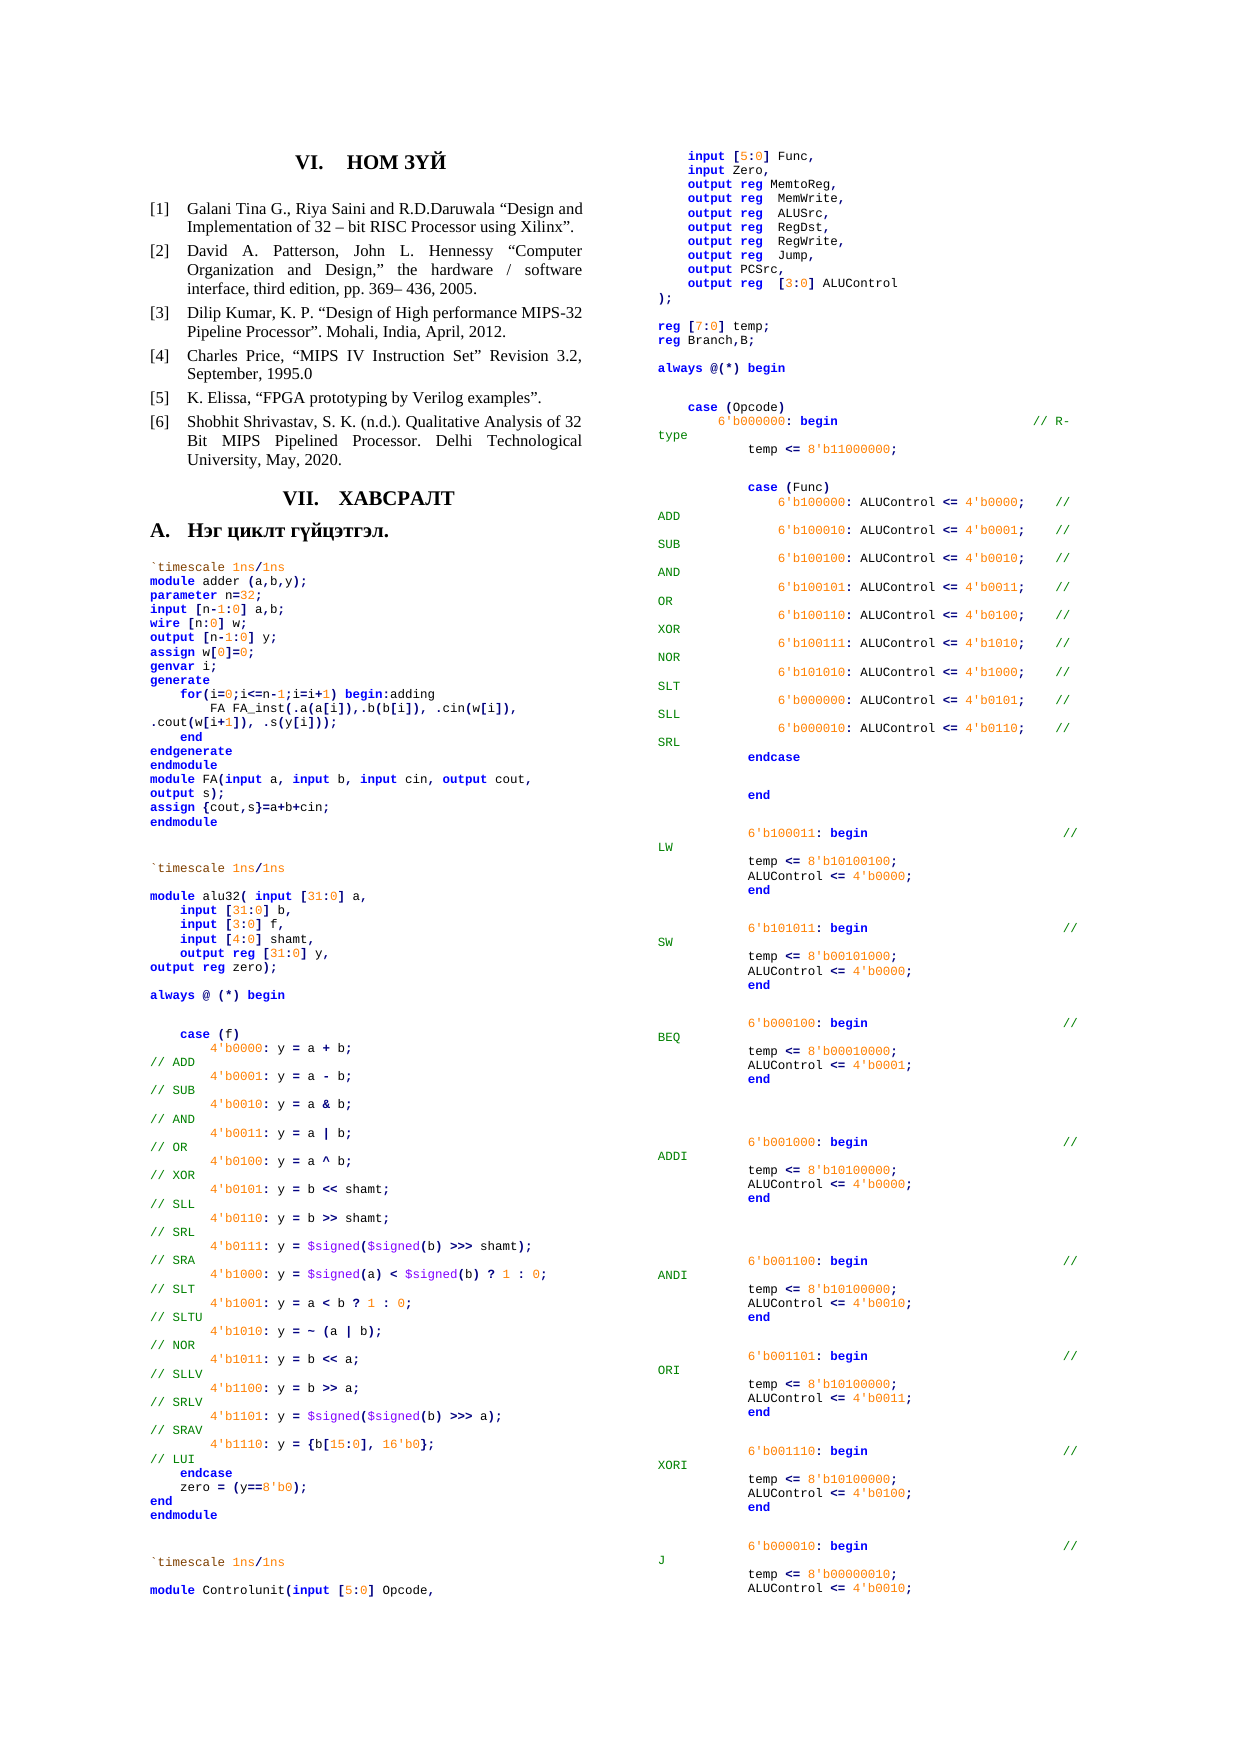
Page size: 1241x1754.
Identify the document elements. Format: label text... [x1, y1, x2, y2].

text 6'b000010: ALUControl <= 4'b0110; // SRL [658, 722, 1090, 751]
text end [658, 1501, 1090, 1515]
text case (Func) [658, 481, 1090, 496]
text temp <= 8'b10100000; [658, 1283, 1090, 1297]
text `timescale 1ns/1ns [150, 862, 583, 876]
text output reg [3:0] ALUControl [658, 277, 1090, 292]
text output PCSrc, [658, 263, 1090, 277]
text 4'b1000: y = $signed(a) < $signed(b) ? 1 : 0; // SLT [150, 1268, 583, 1297]
text temp <= 8'b10100100; [658, 855, 1090, 869]
text 6'b001000: begin // ADDI [658, 1136, 1090, 1164]
text assign w[0]=0; [150, 646, 583, 660]
text 6'b000000: ALUControl <= 4'b0101; // SLL [658, 694, 1090, 722]
text 6'b100101: ALUControl <= 4'b0011; // OR [658, 581, 1090, 609]
text Charles Price, “MIPS IV Instruction Set” Revision 3.2, September, 1995.0 [150, 346, 583, 383]
text temp <= 8'b10100000; [658, 1473, 1090, 1487]
text output reg RegDst, [658, 221, 1090, 235]
text FA FA_inst(.a(a[i]),.b(b[i]), .cin(w[i]), .cout(w[i+1]), .s(y[i])); [150, 702, 583, 731]
text zero = (y==8'b0); [150, 1481, 583, 1495]
text endgenerate [150, 745, 583, 759]
text `timescale 1ns/1ns [150, 561, 583, 575]
text reg [7:0] temp; [658, 320, 1090, 334]
text ALUControl <= 4'b0010; [658, 1297, 1090, 1311]
text module alu32( input [31:0] a, [150, 890, 583, 904]
text 6'b100100: ALUControl <= 4'b0010; // AND [658, 552, 1090, 581]
text 6'b101010: ALUControl <= 4'b1000; // SLT [658, 666, 1090, 694]
text output reg zero); [150, 961, 583, 975]
text 6'b000000: begin // R-type [658, 415, 1090, 443]
text reg Branch,B; [658, 334, 1090, 348]
text for(i=0;i<=n-1;i=i+1) begin:adding [150, 688, 583, 702]
text 6'b001110: begin // XORI [658, 1444, 1090, 1473]
text input [3:0] f, [150, 918, 583, 933]
text genvar i; [150, 660, 583, 674]
text endcase [150, 1467, 583, 1481]
text temp <= 8'b10100000; [658, 1378, 1090, 1392]
text module FA(input a, input b, input cin, output cout, output s); [150, 773, 583, 801]
text 4'b0101: y = b << shamt; // SLL [150, 1183, 583, 1212]
text temp <= 8'b00010000; [658, 1045, 1090, 1059]
text 6'b000010: begin // J [658, 1539, 1090, 1568]
text output reg [31:0] y, [150, 947, 583, 961]
text 6'b100000: ALUControl <= 4'b0000; // ADD [658, 496, 1090, 524]
text 6'b101011: begin // SW [658, 922, 1090, 950]
text input Zero, [658, 164, 1090, 178]
text 4'b0010: y = a & b; // AND [150, 1098, 583, 1127]
text module adder (a,b,y); [150, 575, 583, 589]
text end [658, 1192, 1090, 1207]
text 4'b0111: y = $signed($signed(b) >>> shamt); // SRA [150, 1240, 583, 1268]
list Нэг циклт гүйцэтгэл. [150, 518, 583, 542]
text 6'b100011: begin // LW [658, 827, 1090, 855]
text ALUControl <= 4'b0000; [658, 964, 1090, 979]
text end [658, 979, 1090, 993]
text 6'b001100: begin // ANDI [658, 1255, 1090, 1283]
text end [658, 884, 1090, 898]
text end [658, 789, 1090, 803]
text ALUControl <= 4'b0000; [658, 869, 1090, 884]
text 6'b100111: ALUControl <= 4'b1010; // NOR [658, 637, 1090, 666]
text 4'b1110: y = {b[15:0], 16'b0}; // LUI [150, 1438, 583, 1467]
text input [4:0] shamt, [150, 933, 583, 947]
text end [658, 1311, 1090, 1326]
text output [n-1:0] y; [150, 631, 583, 646]
text always @ (*) begin [150, 989, 583, 1003]
text ALUControl <= 4'b0011; [658, 1392, 1090, 1406]
text endmodule [150, 816, 583, 830]
text assign {cout,s}=a+b+cin; [150, 801, 583, 816]
text Galani Tina G., Riya Saini and R.D.Daruwala “Design and Implementation of 32 – bit RISC Processor using Xilinx”. [150, 199, 583, 237]
text ALUControl <= 4'b0100; [658, 1487, 1090, 1501]
text temp <= 8'b00000010; [658, 1568, 1090, 1582]
text endmodule [150, 759, 583, 773]
text module Controlunit(input [5:0] Opcode, [150, 1584, 583, 1598]
text K. Elissa, “FPGA prototyping by Verilog examples”. [150, 389, 583, 407]
text output reg ALUSrc, [658, 207, 1090, 221]
text temp <= 8'b10100000; [658, 1164, 1090, 1178]
text 4'b1101: y = $signed($signed(b) >>> a); // SRAV [150, 1410, 583, 1438]
text ALUControl <= 4'b0000; [658, 1178, 1090, 1192]
text 6'b000100: begin // BEQ [658, 1017, 1090, 1045]
text input [5:0] Func, [658, 150, 1090, 164]
text end [150, 1495, 583, 1509]
text 4'b1001: y = a < b ? 1 : 0; // SLTU [150, 1297, 583, 1325]
text case (Opcode) [658, 401, 1090, 415]
text 4'b0001: y = a - b; // SUB [150, 1070, 583, 1098]
text output reg Jump, [658, 249, 1090, 263]
text 4'b0000: y = a + b; // ADD [150, 1042, 583, 1070]
text 4'b1011: y = b << a; // SLLV [150, 1353, 583, 1382]
subtitle НОМ ЗҮЙ [150, 150, 583, 174]
text ALUControl <= 4'b0001; [658, 1059, 1090, 1073]
text end [658, 1406, 1090, 1421]
text Dilip Kumar, K. P. “Design of High performance MIPS-32 Pipeline Processor”. Mohali, India, April, 2012. [150, 303, 583, 341]
text input [n-1:0] a,b; [150, 603, 583, 617]
text 4'b1100: y = b >> a; // SRLV [150, 1382, 583, 1410]
text 6'b001101: begin // ORI [658, 1350, 1090, 1378]
text endmodule [150, 1509, 583, 1523]
text always @(*) begin [658, 362, 1090, 377]
text 4'b1010: y = ~ (a | b); // NOR [150, 1325, 583, 1353]
text Shobhit Shrivastav, S. K. (n.d.). Qualitative Analysis of 32 Bit MIPS Pipelined Processor. Delhi Technological University, May, 2020. [150, 413, 583, 469]
text David A. Patterson, John L. Hennessy “Computer Organization and Design,” the hardware / software interface, third edition, pp. 369– 436, 2005. [150, 242, 583, 298]
text output reg MemtoReg, [658, 178, 1090, 192]
text case (f) [150, 1028, 583, 1042]
text 4'b0110: y = b >> shamt; // SRL [150, 1212, 583, 1240]
text end [658, 1073, 1090, 1088]
text input [31:0] b, [150, 904, 583, 918]
text temp <= 8'b11000000; [658, 443, 1090, 457]
text ); [658, 292, 1090, 306]
text ALUControl <= 4'b0010; [658, 1582, 1090, 1596]
text 4'b0011: y = a | b; // OR [150, 1127, 583, 1155]
text output reg RegWrite, [658, 235, 1090, 249]
text 6'b100110: ALUControl <= 4'b0100; // XOR [658, 609, 1090, 637]
text wire [n:0] w; [150, 617, 583, 631]
text temp <= 8'b00101000; [658, 950, 1090, 964]
text end [150, 731, 583, 745]
text parameter n=32; [150, 589, 583, 603]
subtitle ХАВСРАЛТ [150, 486, 583, 509]
text output reg MemWrite, [658, 192, 1090, 207]
text `timescale 1ns/1ns [150, 1556, 583, 1570]
text generate [150, 674, 583, 688]
text 6'b100010: ALUControl <= 4'b0001; // SUB [658, 524, 1090, 552]
text 4'b0100: y = a ^ b; // XOR [150, 1155, 583, 1183]
text endcase [658, 751, 1090, 765]
